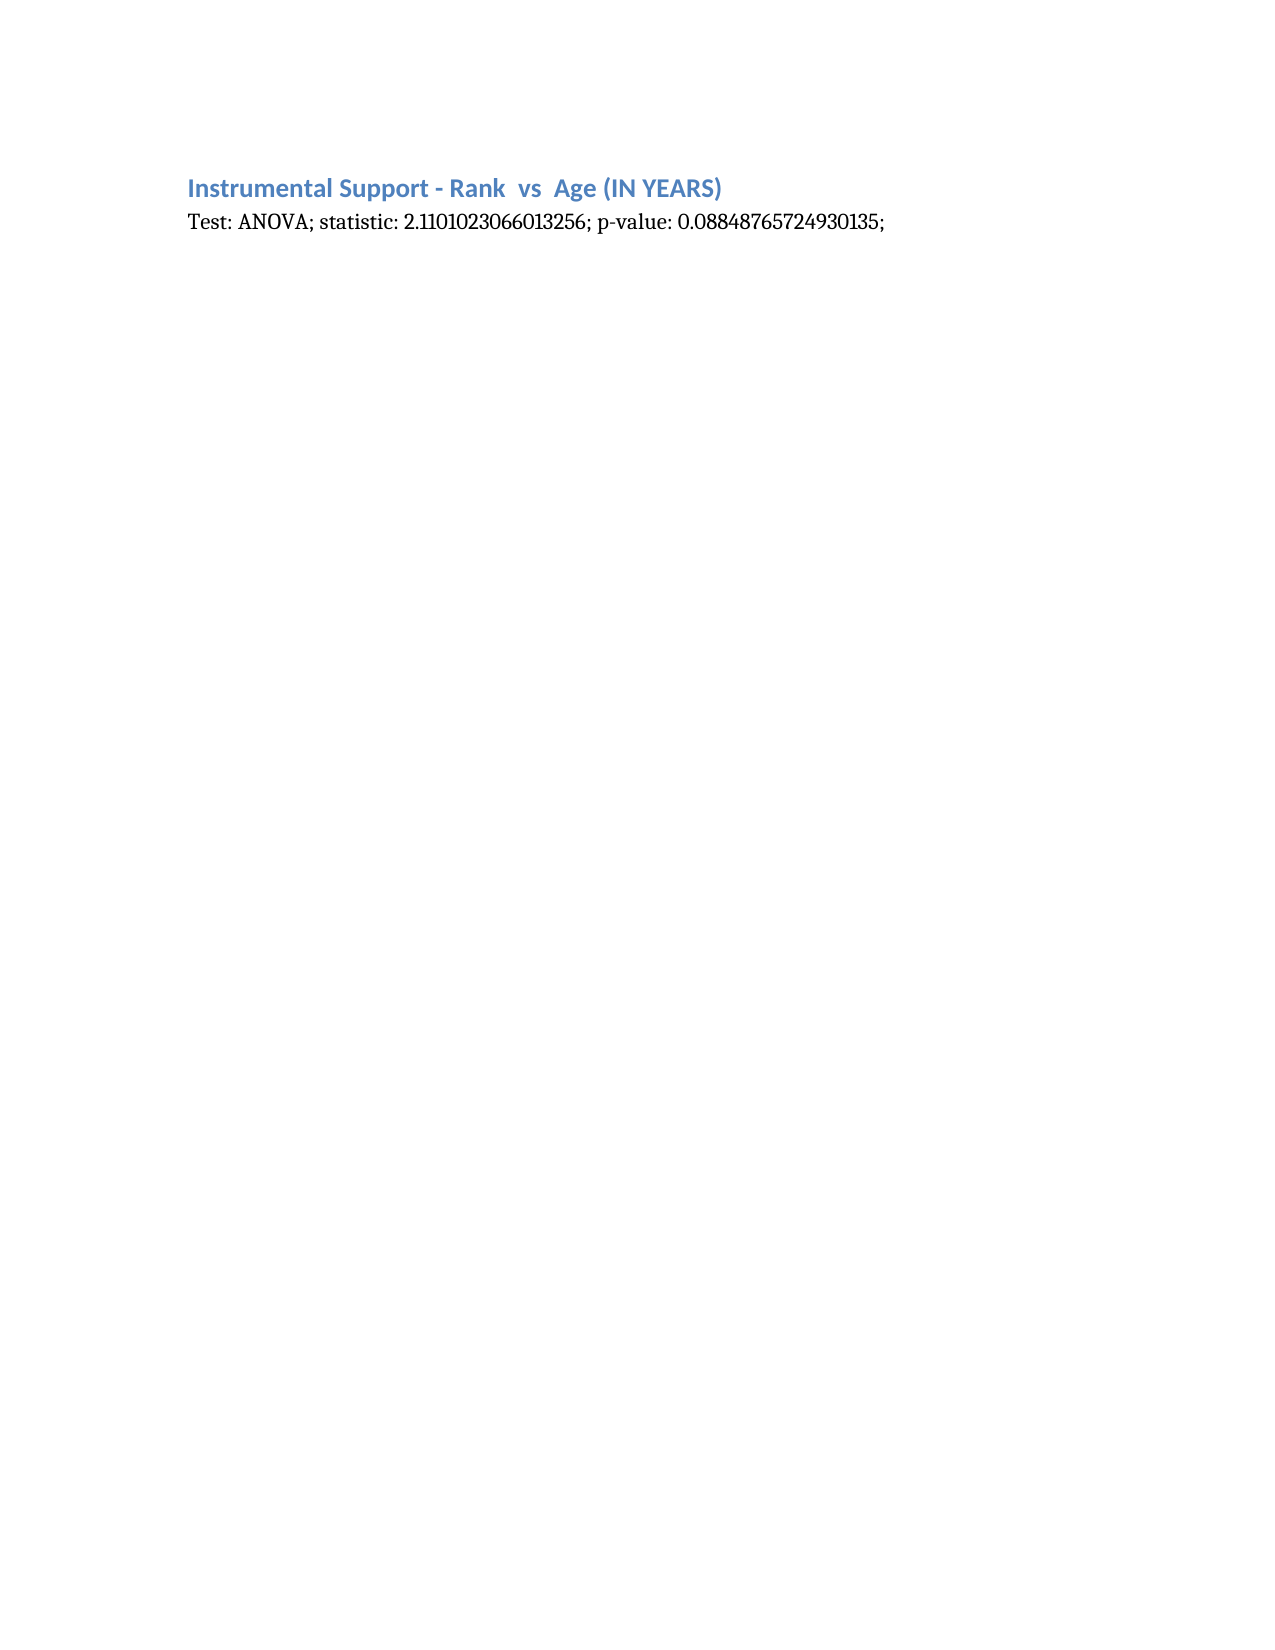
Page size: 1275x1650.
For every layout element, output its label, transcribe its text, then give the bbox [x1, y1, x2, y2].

subtitle Instrumental Support - Rank vs Age (IN YEARS) [187, 171, 1087, 204]
text Test: ANOVA; statistic: 2.1101023066013256; p-value: 0.08848765724930135; [187, 209, 1087, 235]
